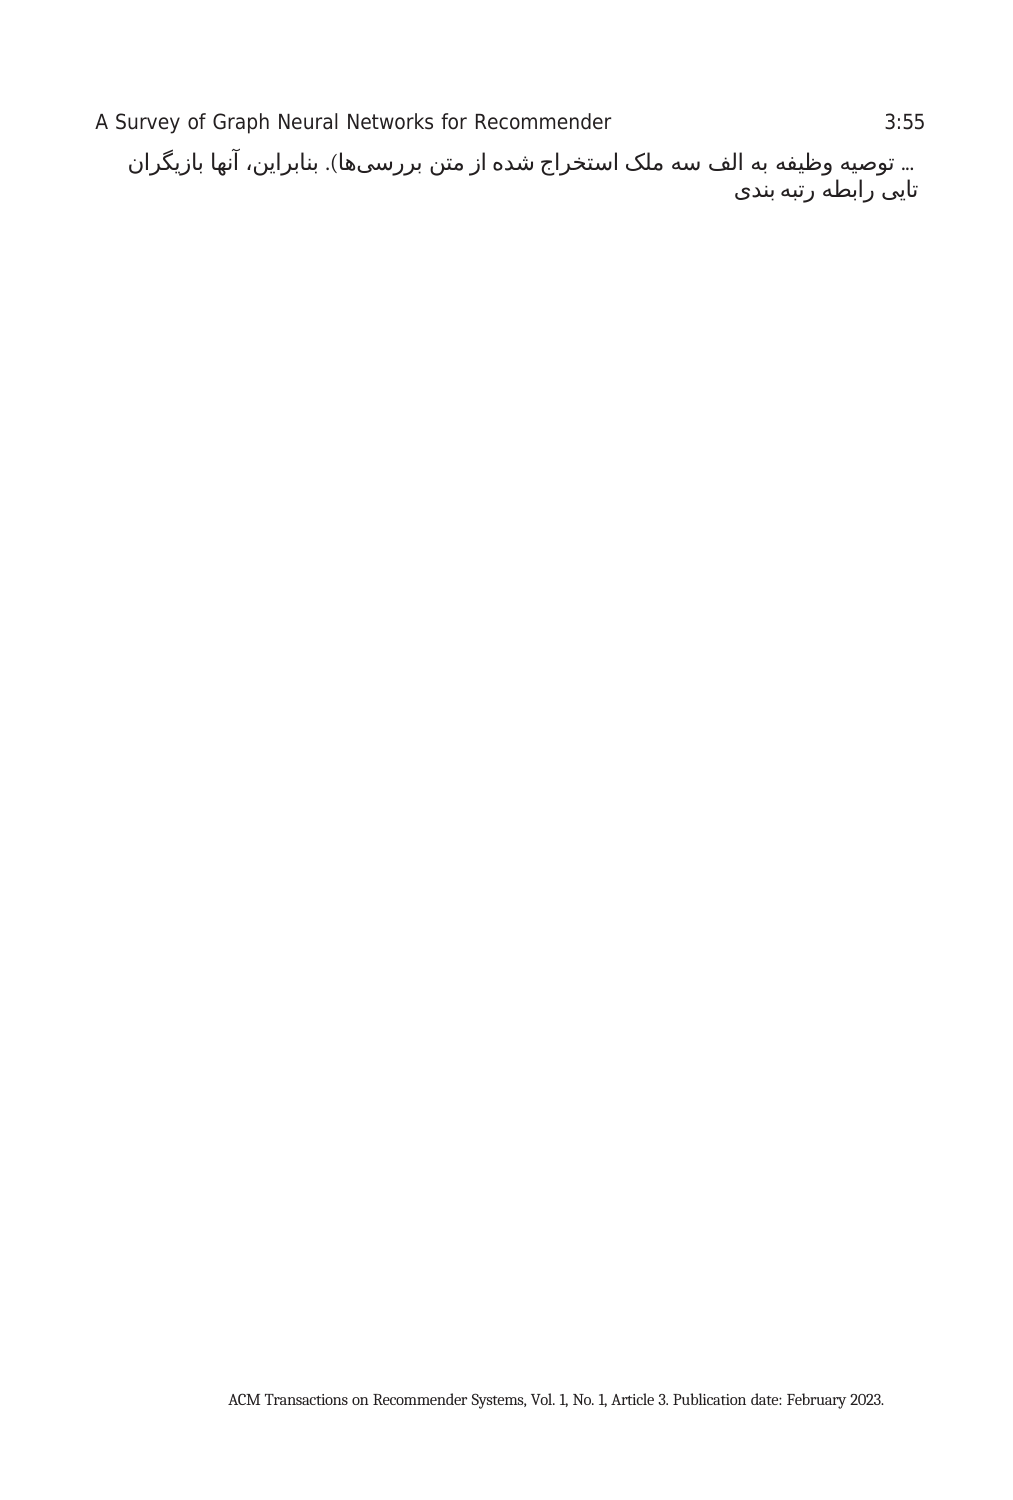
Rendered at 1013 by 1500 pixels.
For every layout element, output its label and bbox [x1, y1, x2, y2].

list [96, 150, 918, 203]
